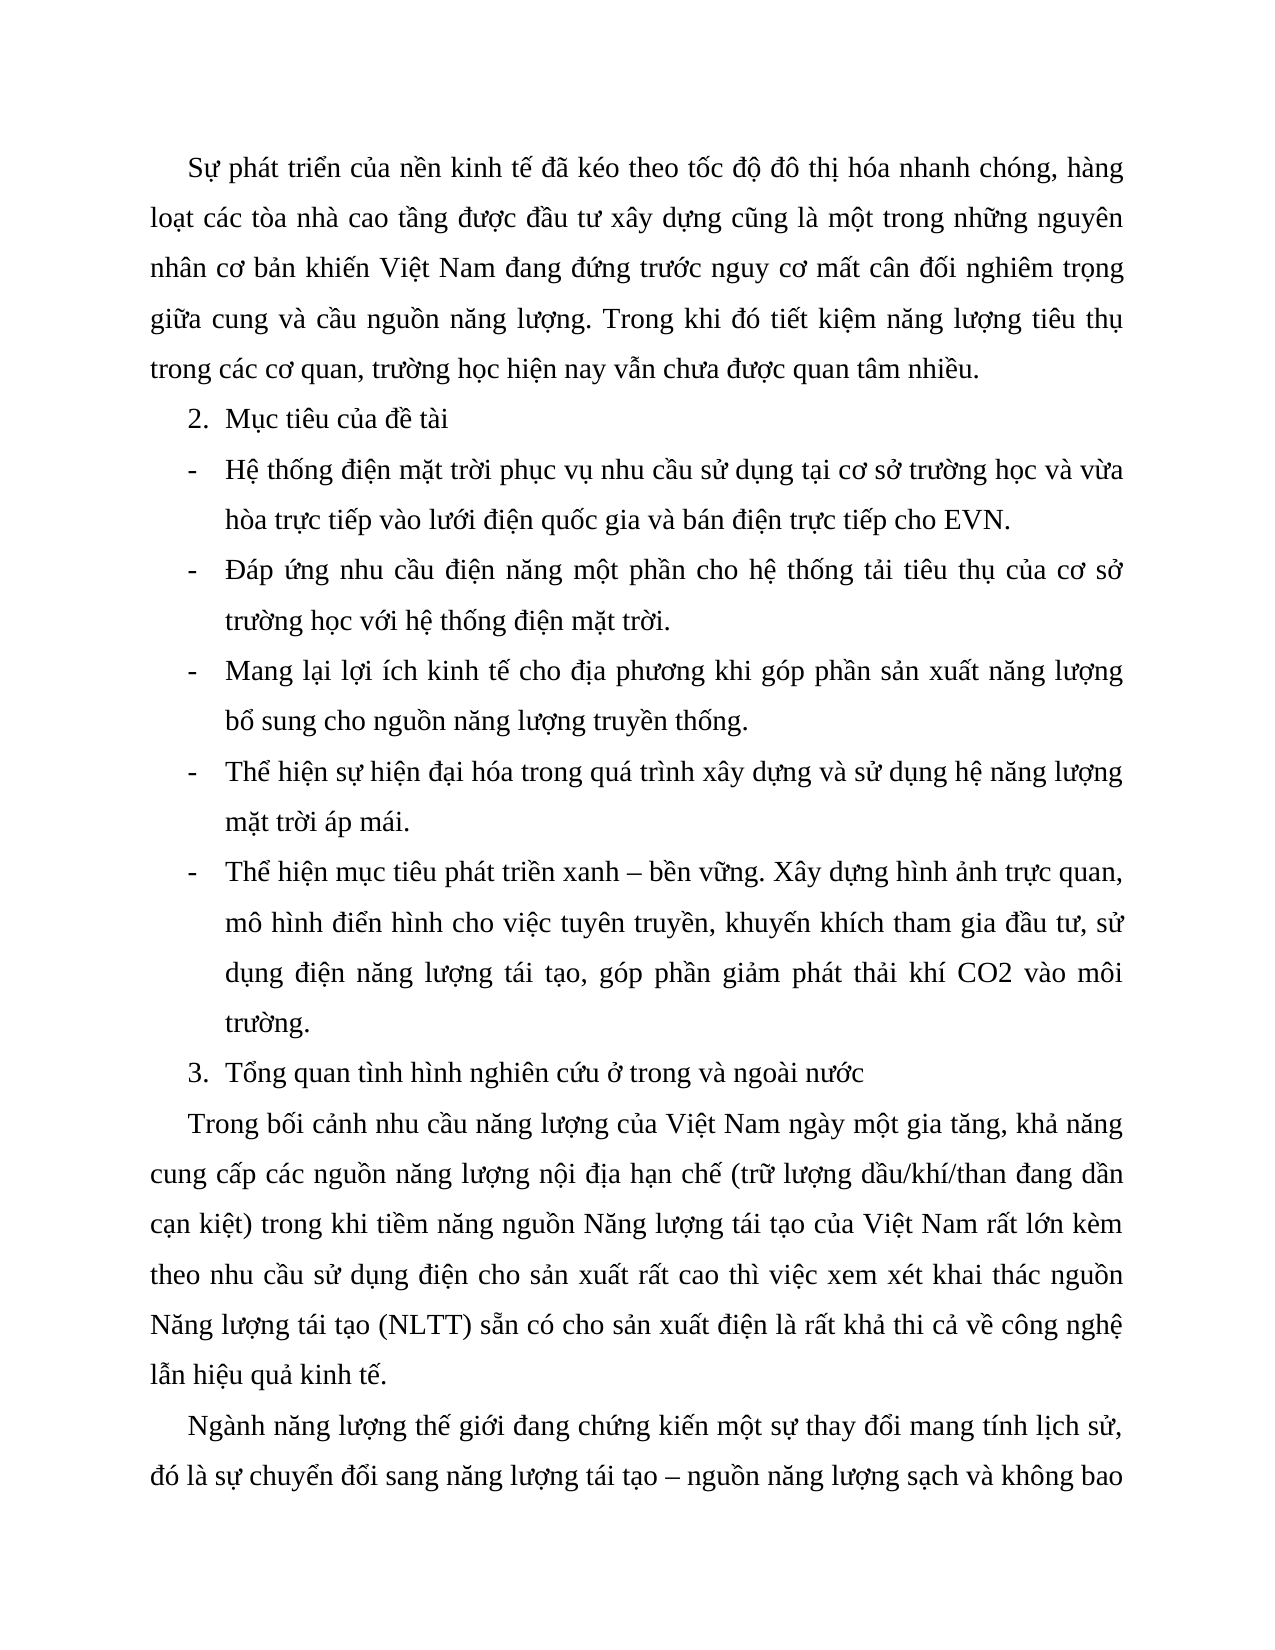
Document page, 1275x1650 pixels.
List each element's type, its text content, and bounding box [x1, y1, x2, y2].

list Hệ thống điện mặt trời phục vụ nhu cầu sử dụng tại cơ sở trường học và vừa hòa trực tiếp vào lưới điện quốc gia và bán điện trực tiếp cho EVN. [187, 452, 1125, 536]
text Sự phát triển của nền kinh tế đã kéo theo tốc độ đô thị hóa nhanh chóng, hàng loạt các tòa nhà cao tầng được đầu tư xây dựng cũng là một trong những nguyên nhân cơ bản khiến Việt Nam đang đứng trước nguy cơ mất cân đối nghiêm trọng giữa cung và cầu nguồn năng lượng. Trong khi đó tiết kiệm năng lượng tiêu thụ trong các cơ quan, trường học hiện nay vẫn chưa được quan tâm nhiều. [150, 150, 1125, 385]
list Tổng quan tình hình nghiên cứu ở trong và ngoài nước [187, 1056, 1125, 1089]
list Đáp ứng nhu cầu điện năng một phần cho hệ thống tải tiêu thụ của cơ sở trường học với hệ thống điện mặt trời. [187, 552, 1125, 636]
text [150, 1408, 1125, 1492]
text Trong bối cảnh nhu cầu năng lượng của Việt Nam ngày một gia tăng, khả năng cung cấp các nguồn năng lượng nội địa hạn chế (trữ lượng dầu/khí/than đang dần cạn kiệt) trong khi tiềm năng nguồn Năng lượng tái tạo của Việt Nam rất lớn kèm theo nhu cầu sử dụng điện cho sản xuất rất cao thì việc xem xét khai thác nguồn Năng lượng tái tạo (NLTT) sẵn có cho sản xuất điện là rất khả thi cả về công nghệ lẫn hiệu quả kinh tế. [150, 1106, 1125, 1391]
list Mục tiêu của đề tài [187, 402, 1125, 435]
list Mang lại lợi ích kinh tế cho địa phương khi góp phần sản xuất năng lượng bổ sung cho nguồn năng lượng truyền thống. [187, 653, 1125, 737]
list Thể hiện mục tiêu phát triền xanh – bền vững. Xây dựng hình ảnh trực quan, mô hình điển hình cho việc tuyên truyền, khuyến khích tham gia đầu tư, sử dụng điện năng lượng tái tạo, góp phần giảm phát thải khí CO2 vào môi trường. [187, 854, 1125, 1039]
list Thể hiện sự hiện đại hóa trong quá trình xây dựng và sử dụng hệ năng lượng mặt trời áp mái. [187, 754, 1125, 838]
